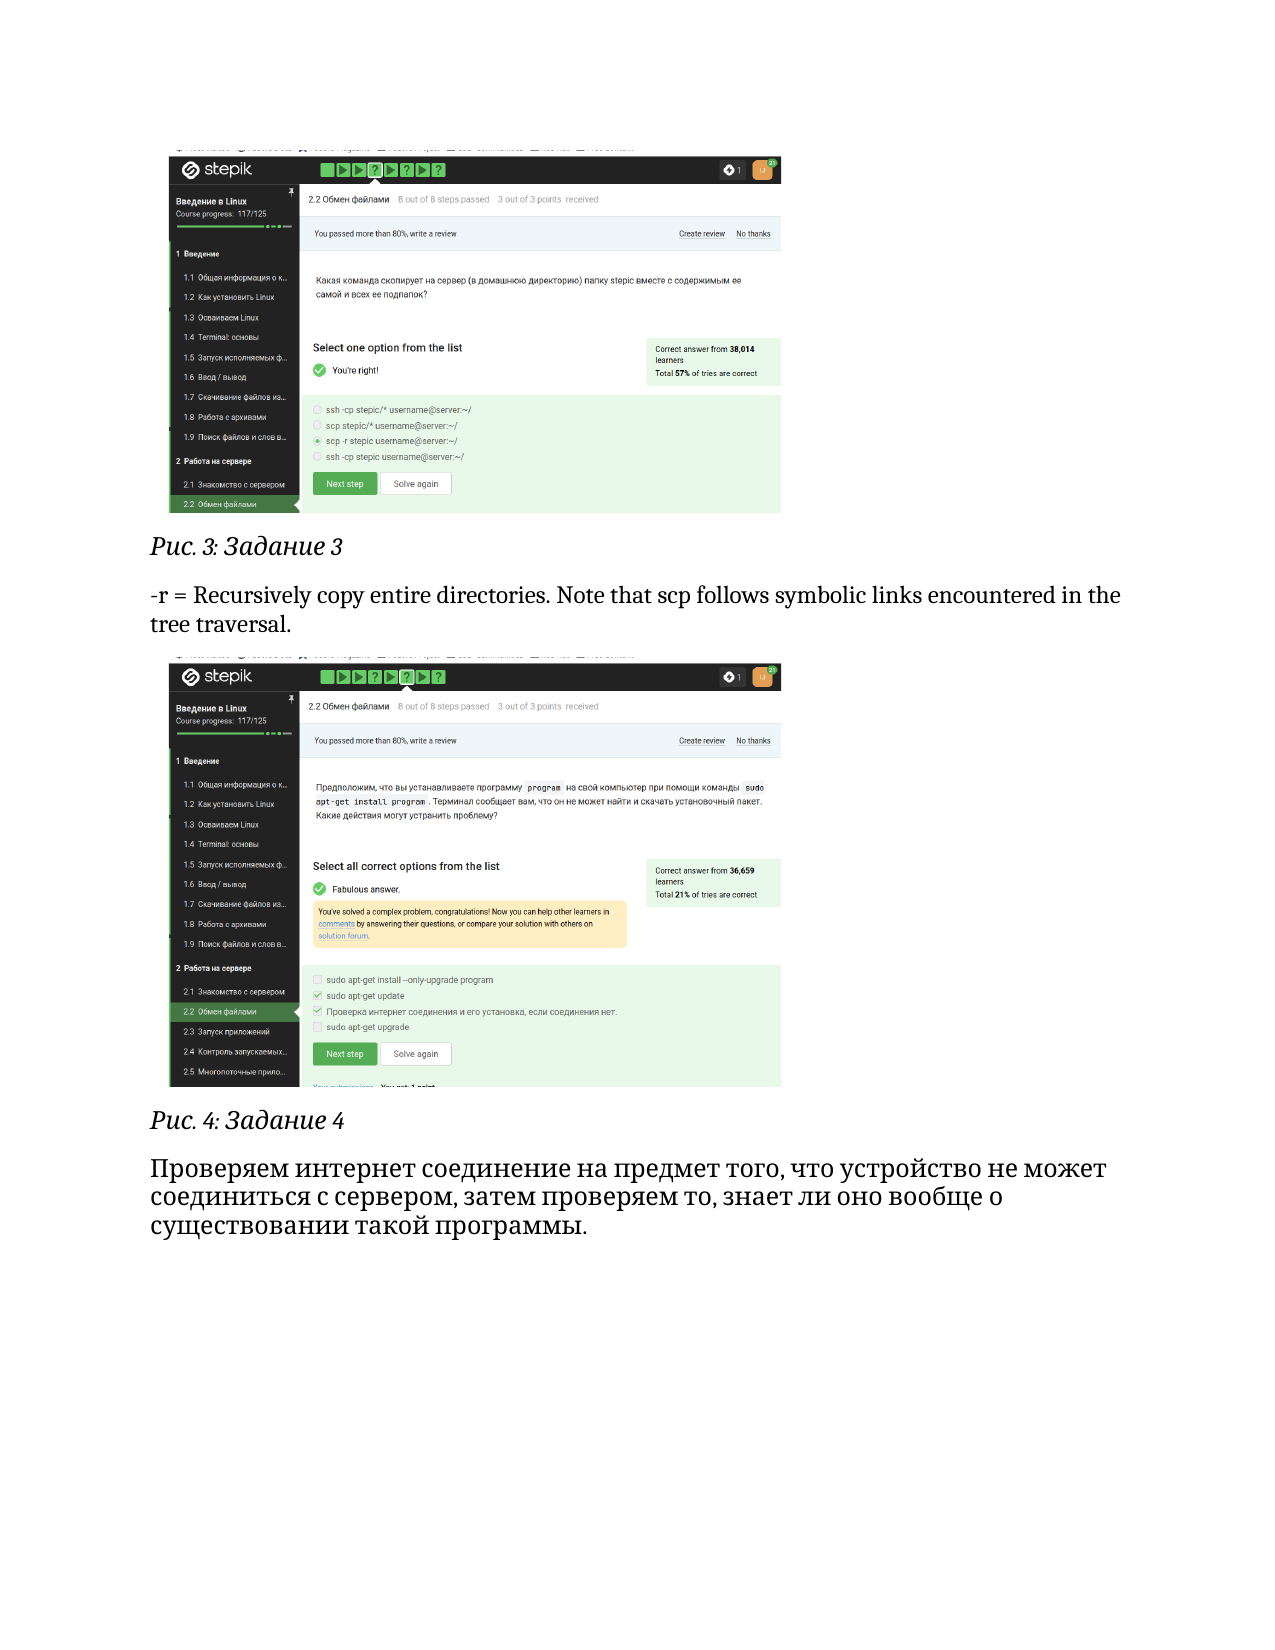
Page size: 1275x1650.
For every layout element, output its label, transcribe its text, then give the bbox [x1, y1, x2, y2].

picture [168, 150, 782, 513]
picture [168, 657, 782, 1087]
text Проверяем интернет соединение на предмет того, что устройство не может соединиться с сервером, затем проверяем то, знает ли оно вообще о существовании такой программы. [150, 1154, 1125, 1241]
text Рис. 3: Задание 3 [150, 533, 1125, 562]
text -r = Recursively copy entire directories. Note that scp follows symbolic links encountered in the tree traversal. [150, 581, 1125, 638]
text Рис. 4: Задание 4 [150, 1107, 1125, 1136]
